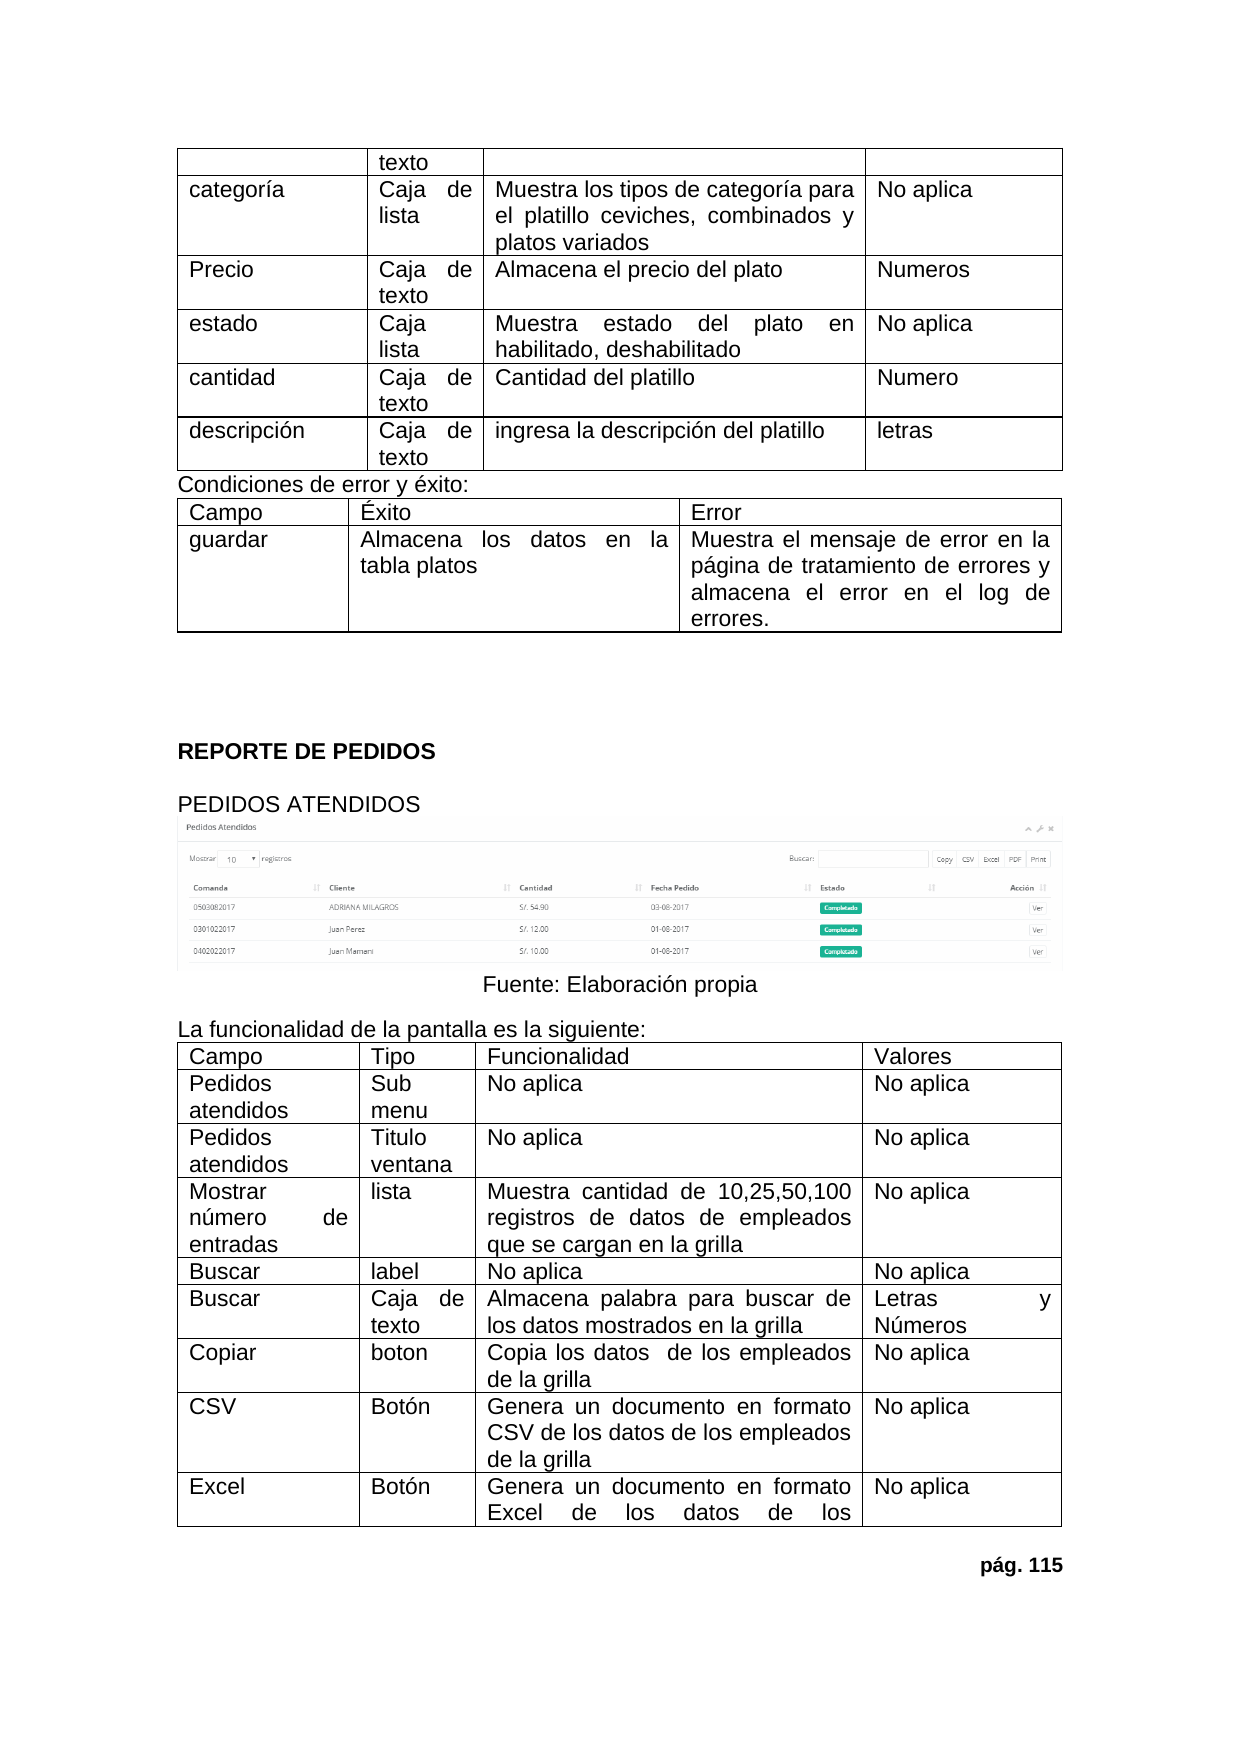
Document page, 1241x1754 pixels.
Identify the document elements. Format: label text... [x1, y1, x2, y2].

picture [177, 816, 1063, 971]
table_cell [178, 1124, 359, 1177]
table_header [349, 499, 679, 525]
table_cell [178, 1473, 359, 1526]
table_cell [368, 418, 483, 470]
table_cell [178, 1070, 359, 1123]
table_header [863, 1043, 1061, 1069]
text REPORTE DE PEDIDOS [177, 738, 1063, 764]
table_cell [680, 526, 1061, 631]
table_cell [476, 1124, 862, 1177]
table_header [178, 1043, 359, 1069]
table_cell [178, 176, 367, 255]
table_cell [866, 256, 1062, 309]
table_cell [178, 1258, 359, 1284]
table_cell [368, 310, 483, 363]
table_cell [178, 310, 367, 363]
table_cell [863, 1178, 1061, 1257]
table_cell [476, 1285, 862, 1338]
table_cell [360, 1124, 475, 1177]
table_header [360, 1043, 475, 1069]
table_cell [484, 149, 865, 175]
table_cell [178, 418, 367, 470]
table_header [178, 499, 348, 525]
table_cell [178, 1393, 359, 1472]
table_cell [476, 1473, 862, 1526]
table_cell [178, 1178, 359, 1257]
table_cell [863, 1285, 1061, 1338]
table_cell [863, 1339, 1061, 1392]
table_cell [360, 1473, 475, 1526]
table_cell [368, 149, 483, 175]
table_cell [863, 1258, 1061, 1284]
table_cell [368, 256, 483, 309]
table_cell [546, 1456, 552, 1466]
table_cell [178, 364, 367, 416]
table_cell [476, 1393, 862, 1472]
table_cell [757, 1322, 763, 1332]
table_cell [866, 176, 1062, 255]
text PEDIDOS ATENDIDOS [177, 791, 1063, 816]
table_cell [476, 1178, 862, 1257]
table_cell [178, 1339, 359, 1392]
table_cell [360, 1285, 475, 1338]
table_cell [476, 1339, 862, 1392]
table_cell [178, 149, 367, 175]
text La funcionalidad de la pantalla es la siguiente: [177, 1016, 1063, 1042]
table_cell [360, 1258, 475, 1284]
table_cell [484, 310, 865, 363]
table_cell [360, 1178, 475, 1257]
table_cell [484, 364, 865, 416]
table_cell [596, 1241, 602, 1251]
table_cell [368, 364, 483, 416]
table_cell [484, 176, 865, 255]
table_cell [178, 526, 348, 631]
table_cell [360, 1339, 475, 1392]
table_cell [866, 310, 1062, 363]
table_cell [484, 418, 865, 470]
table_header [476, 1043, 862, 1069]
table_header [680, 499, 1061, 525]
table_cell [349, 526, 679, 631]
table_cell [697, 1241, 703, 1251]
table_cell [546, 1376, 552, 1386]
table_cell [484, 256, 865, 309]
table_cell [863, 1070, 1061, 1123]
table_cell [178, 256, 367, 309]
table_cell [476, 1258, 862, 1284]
text Fuente: Elaboración propia [177, 971, 1063, 997]
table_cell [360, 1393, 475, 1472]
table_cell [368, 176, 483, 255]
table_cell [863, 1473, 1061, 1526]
text Condiciones de error y éxito: [177, 471, 1063, 497]
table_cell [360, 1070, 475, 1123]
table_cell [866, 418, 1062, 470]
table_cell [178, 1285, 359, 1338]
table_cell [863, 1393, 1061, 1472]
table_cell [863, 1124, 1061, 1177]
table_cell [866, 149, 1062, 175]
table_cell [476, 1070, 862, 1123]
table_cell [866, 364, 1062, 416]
